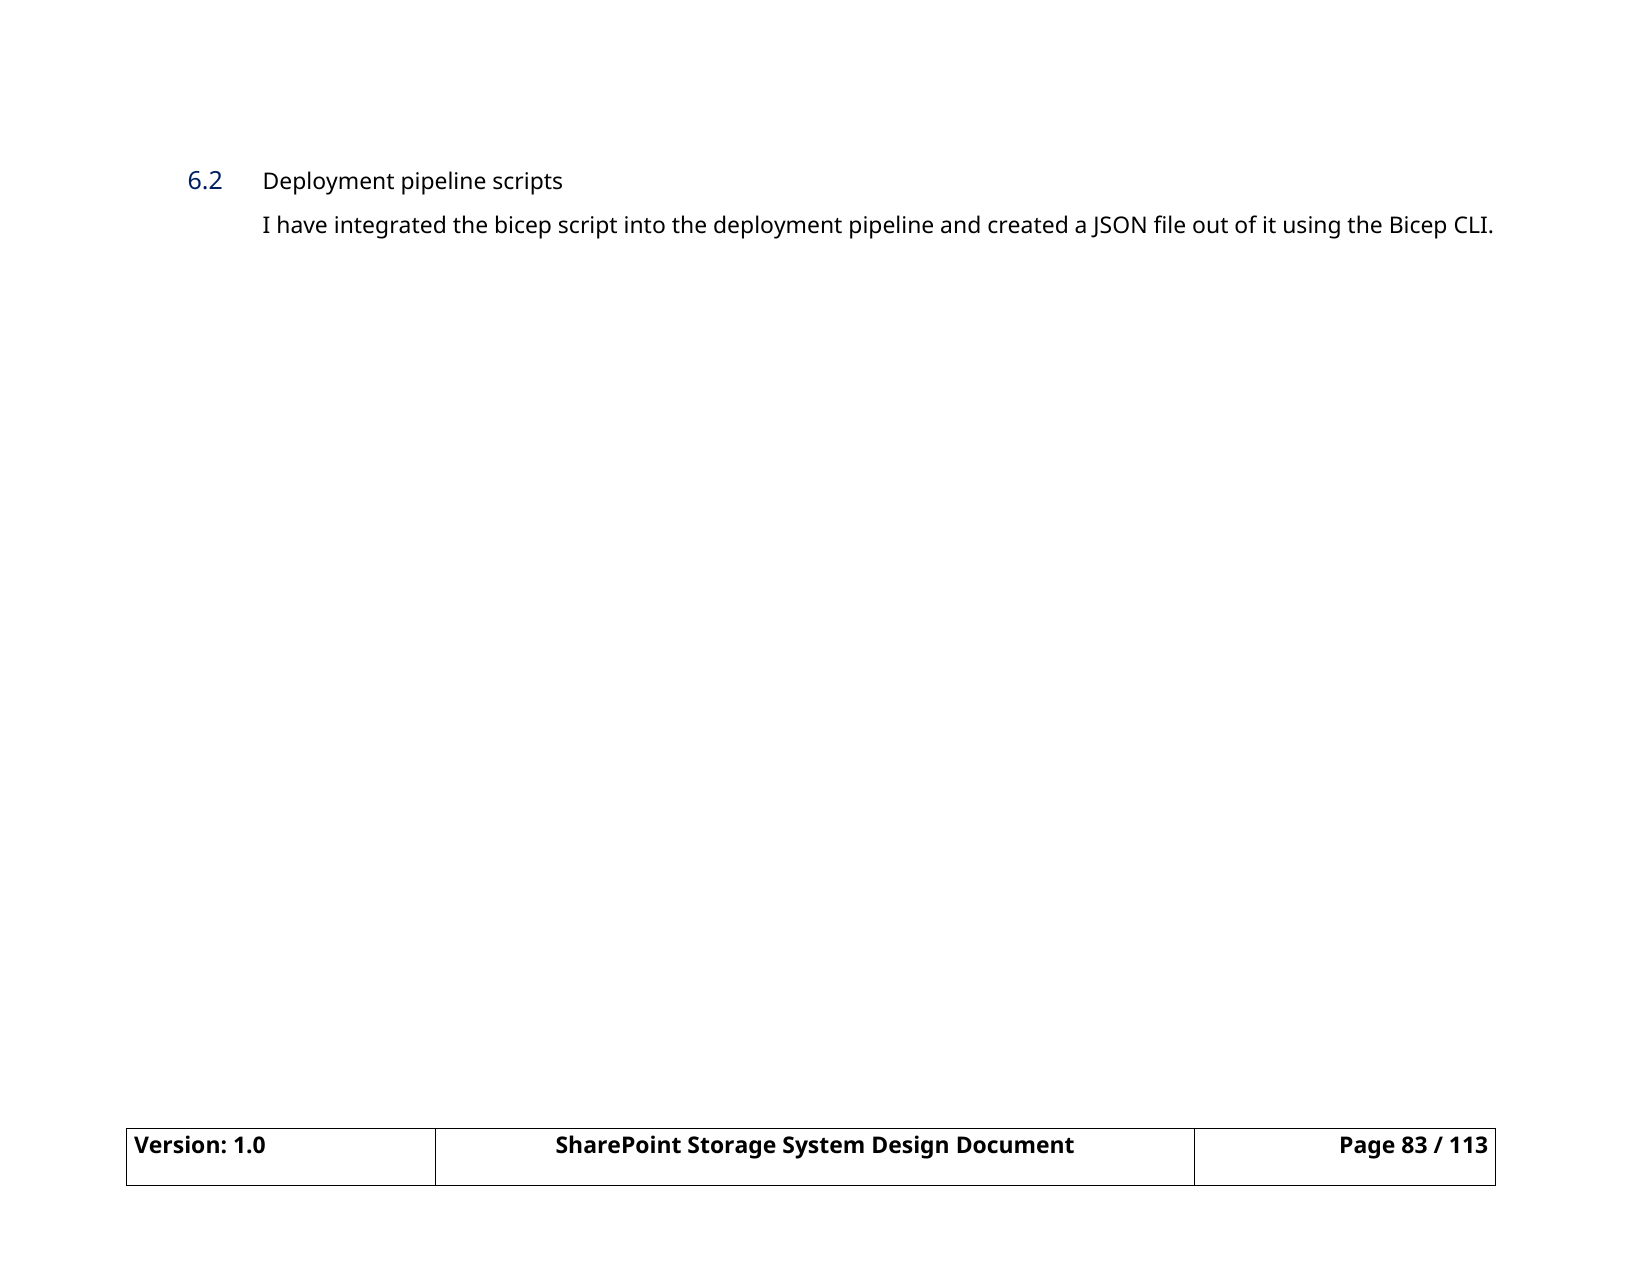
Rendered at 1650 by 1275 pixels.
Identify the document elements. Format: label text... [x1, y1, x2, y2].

text I have integrated the bicep script into the deployment pipeline and created a JSON file out of it using the Bicep CLI. [262, 209, 1509, 240]
list Deployment pipeline scripts [187, 162, 1509, 197]
